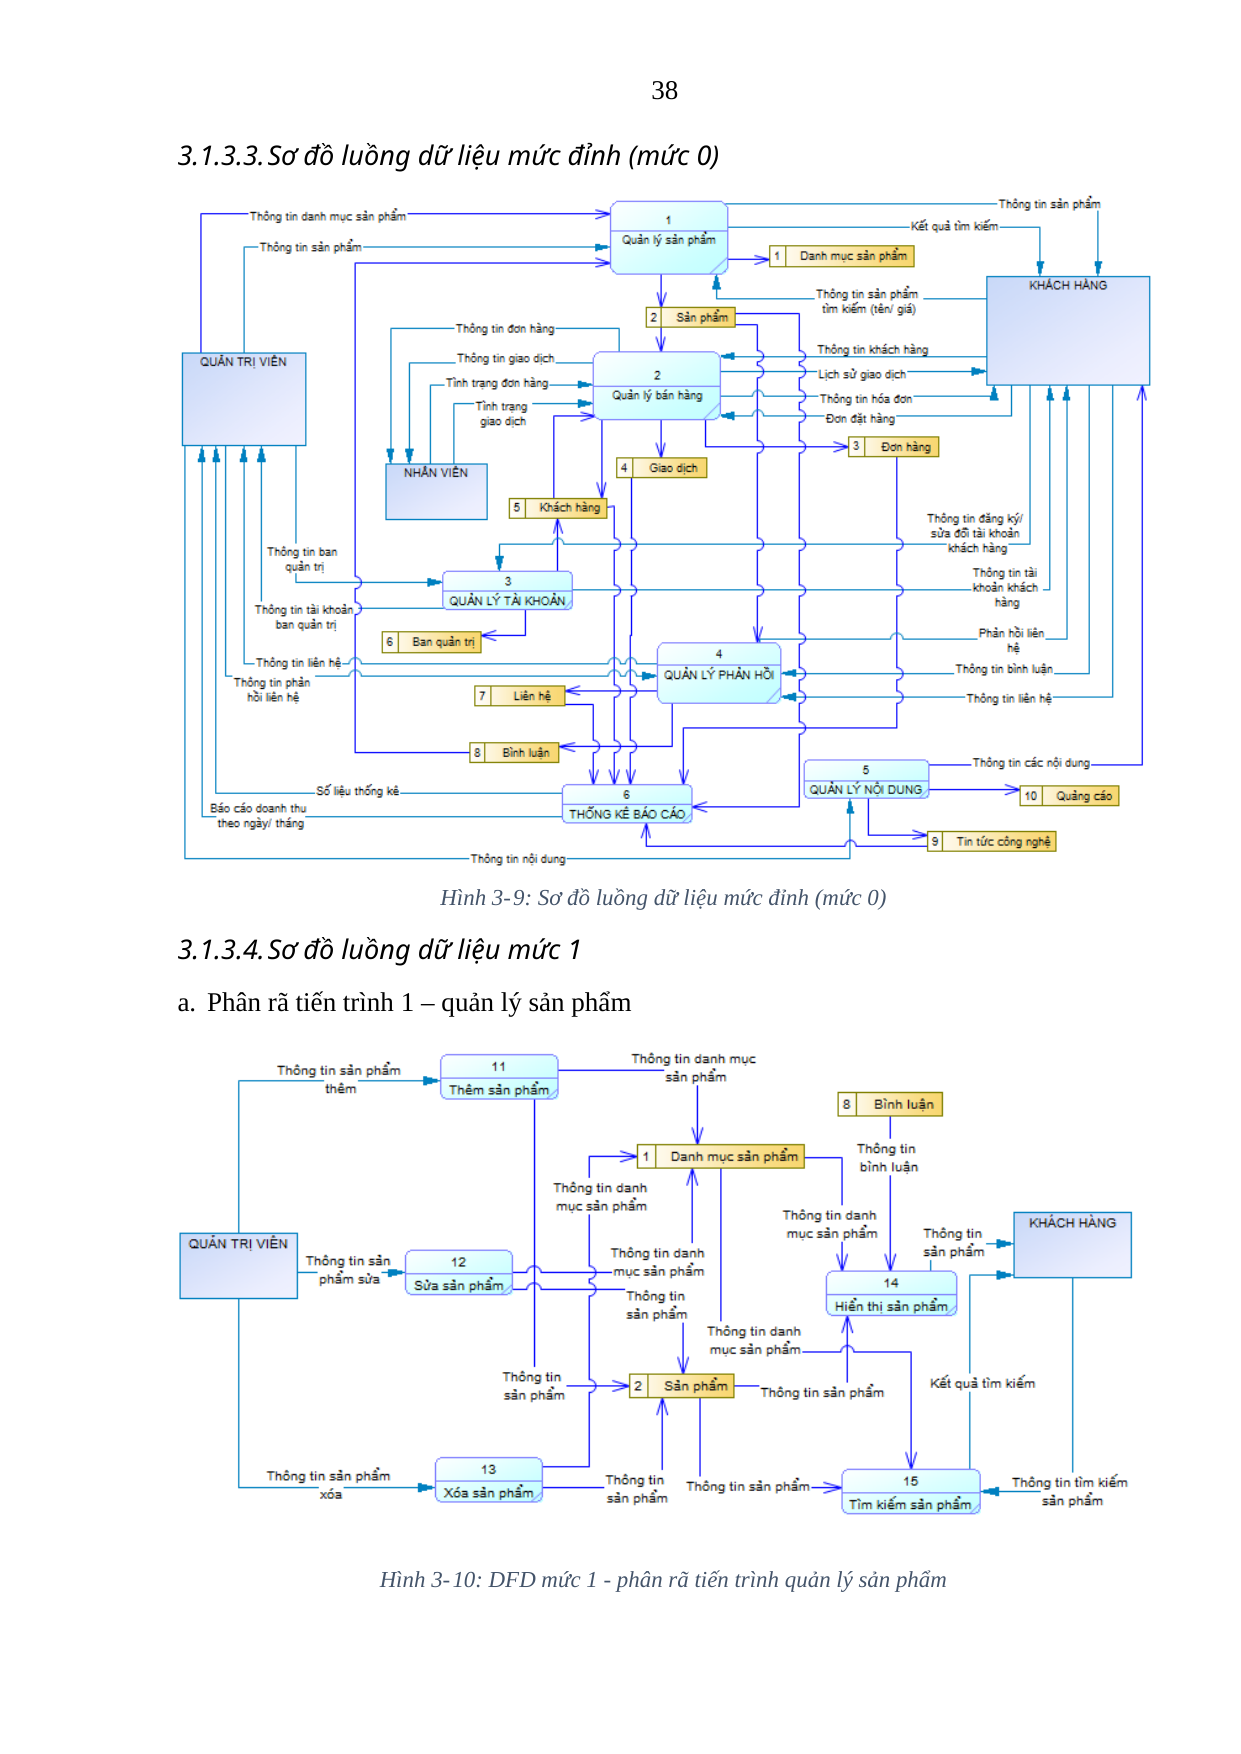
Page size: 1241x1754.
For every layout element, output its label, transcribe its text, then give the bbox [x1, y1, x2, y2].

subtitle Sơ đồ luồng dữ liệu mức 1 [177, 931, 1122, 968]
subtitle Sơ đồ luồng dữ liệu mức đỉnh (mức 0) [177, 136, 1122, 173]
list Phân rã tiến trình 1 – quản lý sản phẩm [177, 986, 1122, 1017]
picture [177, 191, 1164, 868]
picture [177, 1032, 1153, 1551]
